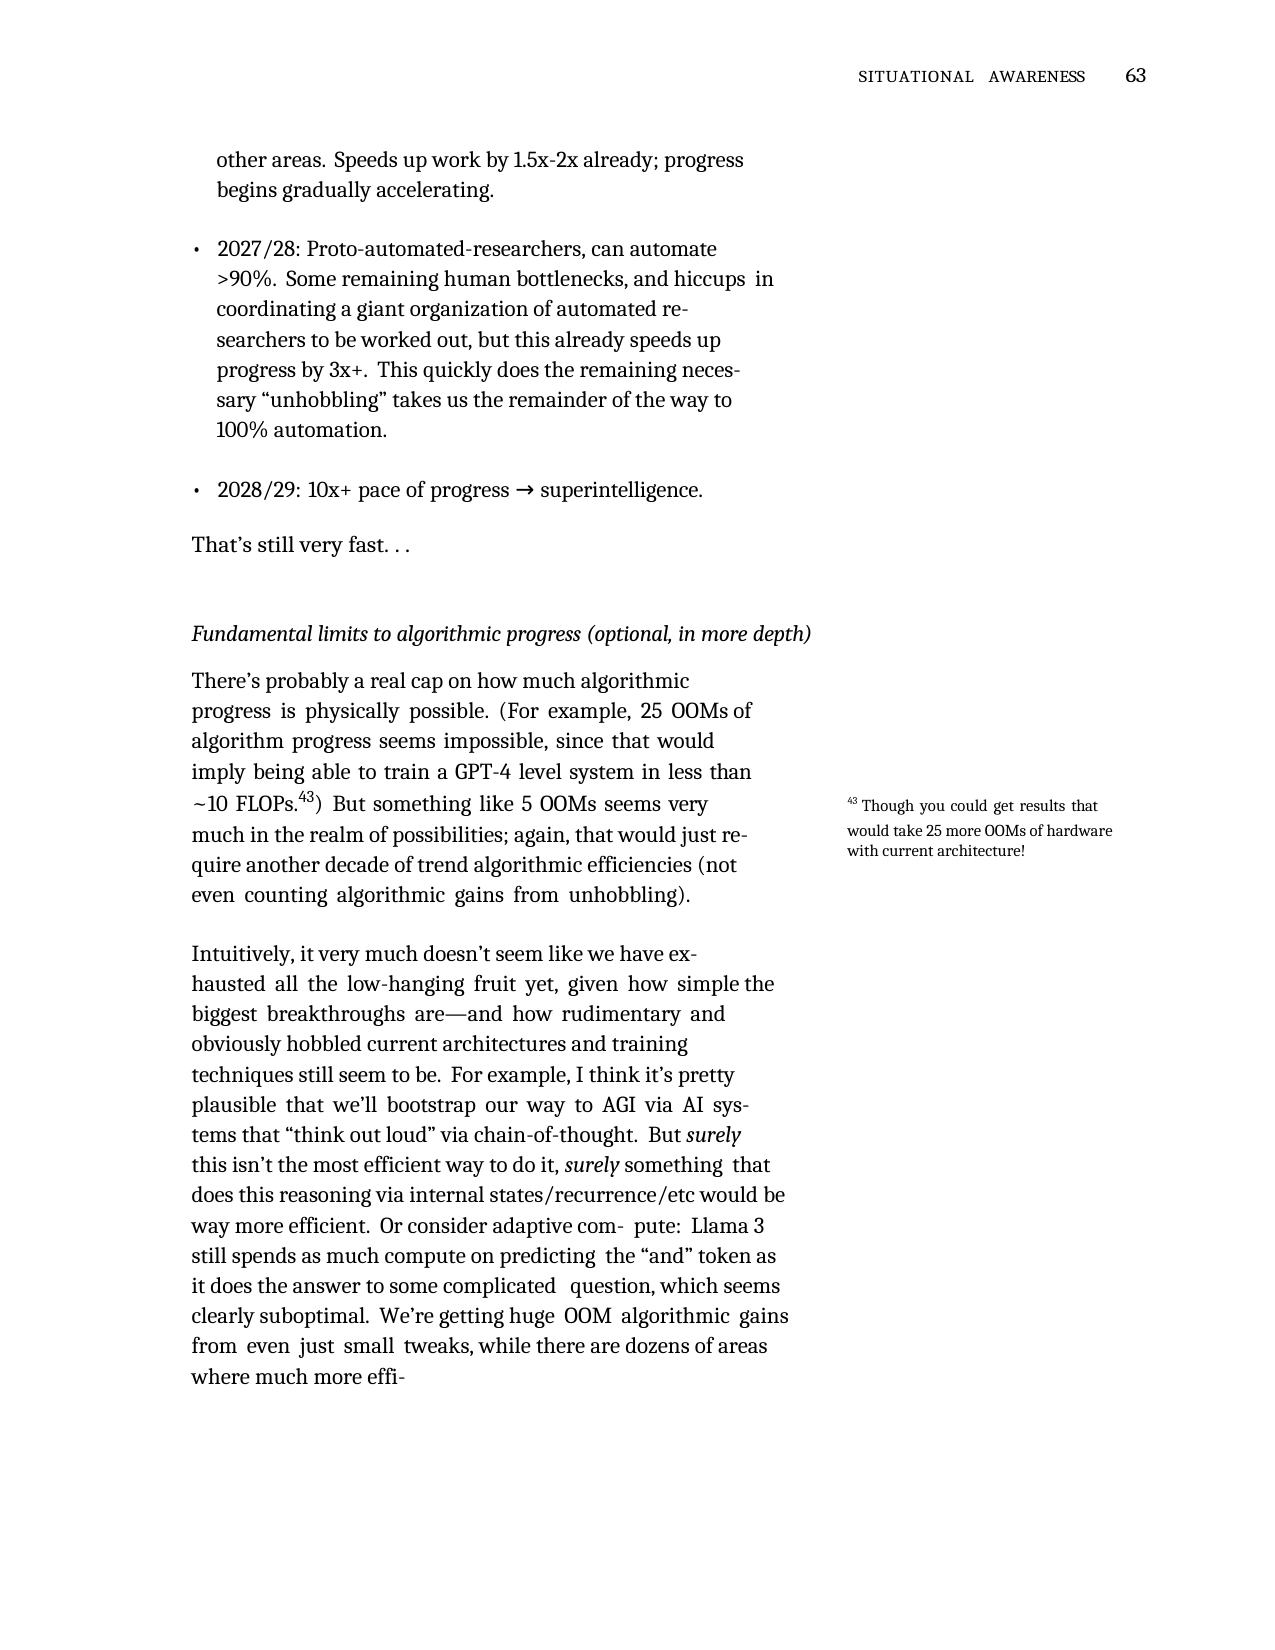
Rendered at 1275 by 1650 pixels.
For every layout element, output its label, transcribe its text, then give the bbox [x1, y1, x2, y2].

text imply being able to train a GPT-4 level system in less than [191, 758, 1158, 785]
text other areas. Speeds up work by 1.5x-2x already; progress begins gradually accelerating. [216, 147, 796, 203]
list 2027/28: Proto-automated-researchers, can automate [191, 235, 1158, 262]
text would take 25 more OOMs of hardware with current architecture! [847, 822, 1143, 861]
text tems that “think out loud” via chain-of-thought. But surely this isn’t the most efficient way to do it, surely something that does this reasoning via internal states/recurrence/etc would be way more efficient. Or consider adaptive com- pute: Llama 3 still spends as much compute on predicting the “and” token as it does the answer to some complicated question, which seems clearly suboptimal. We’re getting huge OOM algorithmic gains from even just small tweaks, while there are dozens of areas where much more effi- [191, 1122, 788, 1390]
text much in the realm of possibilities; again, that would just re- quire another decade of trend algorithmic efficiencies (not even counting algorithmic gains from unhobbling). [191, 822, 779, 908]
list 2028/29: 10x+ pace of progress → superintelligence. [191, 473, 1158, 504]
text ~10 FLOPs.43) But something like 5 OOMs seems very 43 Though you could get results that [191, 787, 1158, 817]
text Intuitively, it very much doesn’t seem like we have ex- hausted all the low-hanging fruit yet, given how simple the biggest breakthroughs are—and how rudimentary and obviously hobbled current architectures and training techniques still seem to be. For example, I think it’s pretty plausible that we’ll bootstrap our way to AGI via AI sys- [191, 941, 779, 1118]
text There’s probably a real cap on how much algorithmic progress is physically possible. (For example, 25 OOMs of algorithm progress seems impossible, since that would [191, 668, 773, 754]
text >90%. Some remaining human bottlenecks, and hiccups in coordinating a giant organization of automated re- searchers to be worked out, but this already speeds up progress by 3x+. This quickly does the remaining neces- sary “unhobbling” takes us the remainder of the way to 100% automation. [216, 266, 785, 443]
text Fundamental limits to algorithmic progress (optional, in more depth) [191, 621, 1158, 647]
text That’s still very fast. . . [191, 532, 1158, 558]
